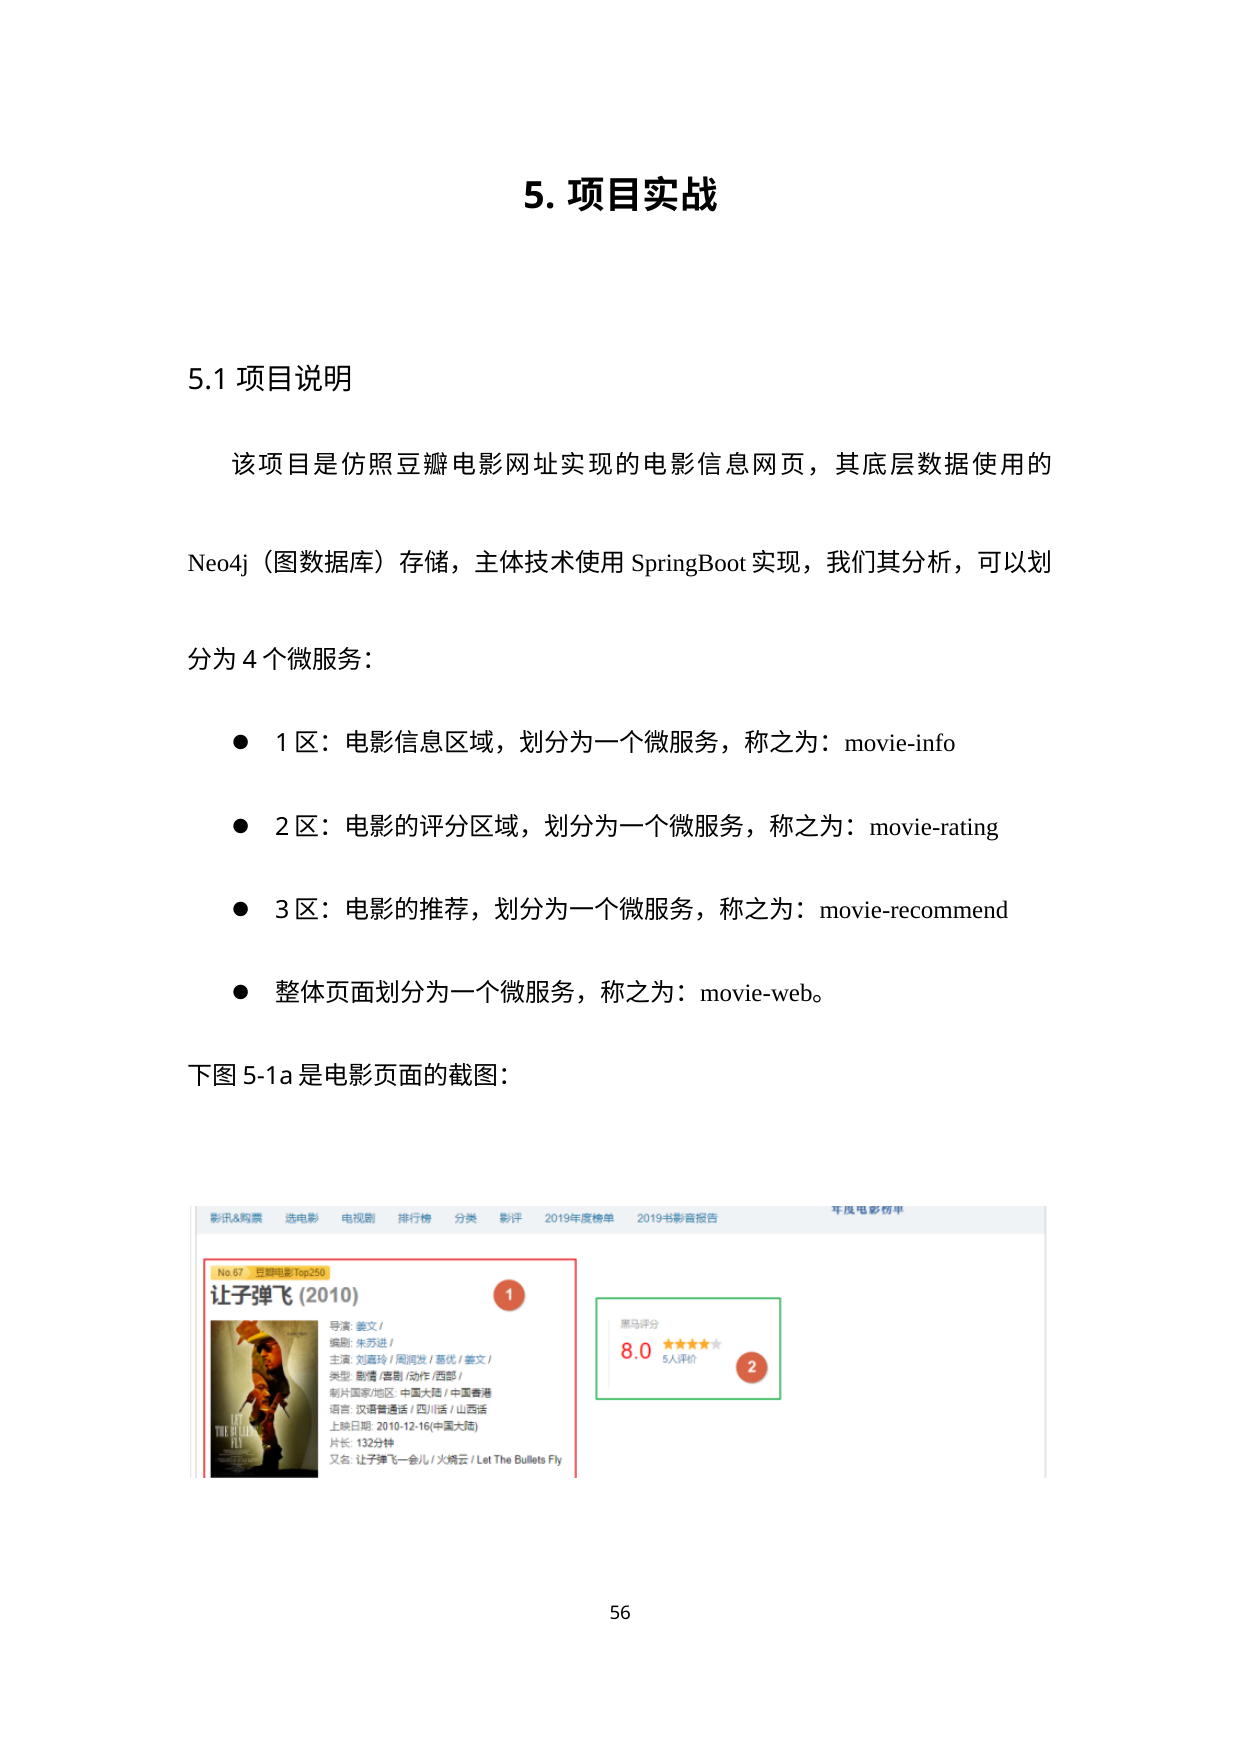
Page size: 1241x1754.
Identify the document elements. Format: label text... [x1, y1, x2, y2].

list 1区：电影信息区域，划分为一个微服务，称之为：movie-info [231, 708, 1053, 773]
list 项目实战 [187, 160, 1053, 225]
list 该项目是仿照豆瓣电影网址实现的电影信息网页，其底层数据使用的Neo4j（图数据库）存储，主体技术使用SpringBoot实现，我们其分析，可以划分为4个微服务： [187, 430, 1053, 690]
picture [190, 1206, 1050, 1478]
list 2区：电影的评分区域，划分为一个微服务，称之为：movie-rating [231, 792, 1053, 857]
list 整体页面划分为一个微服务，称之为：movie-web。 [231, 958, 1053, 1023]
list 3区：电影的推荐，划分为一个微服务，称之为：movie-recommend [231, 875, 1053, 940]
list 项目说明 [187, 344, 1053, 409]
list 下图5-1a是电影页面的截图： [187, 1041, 1053, 1106]
